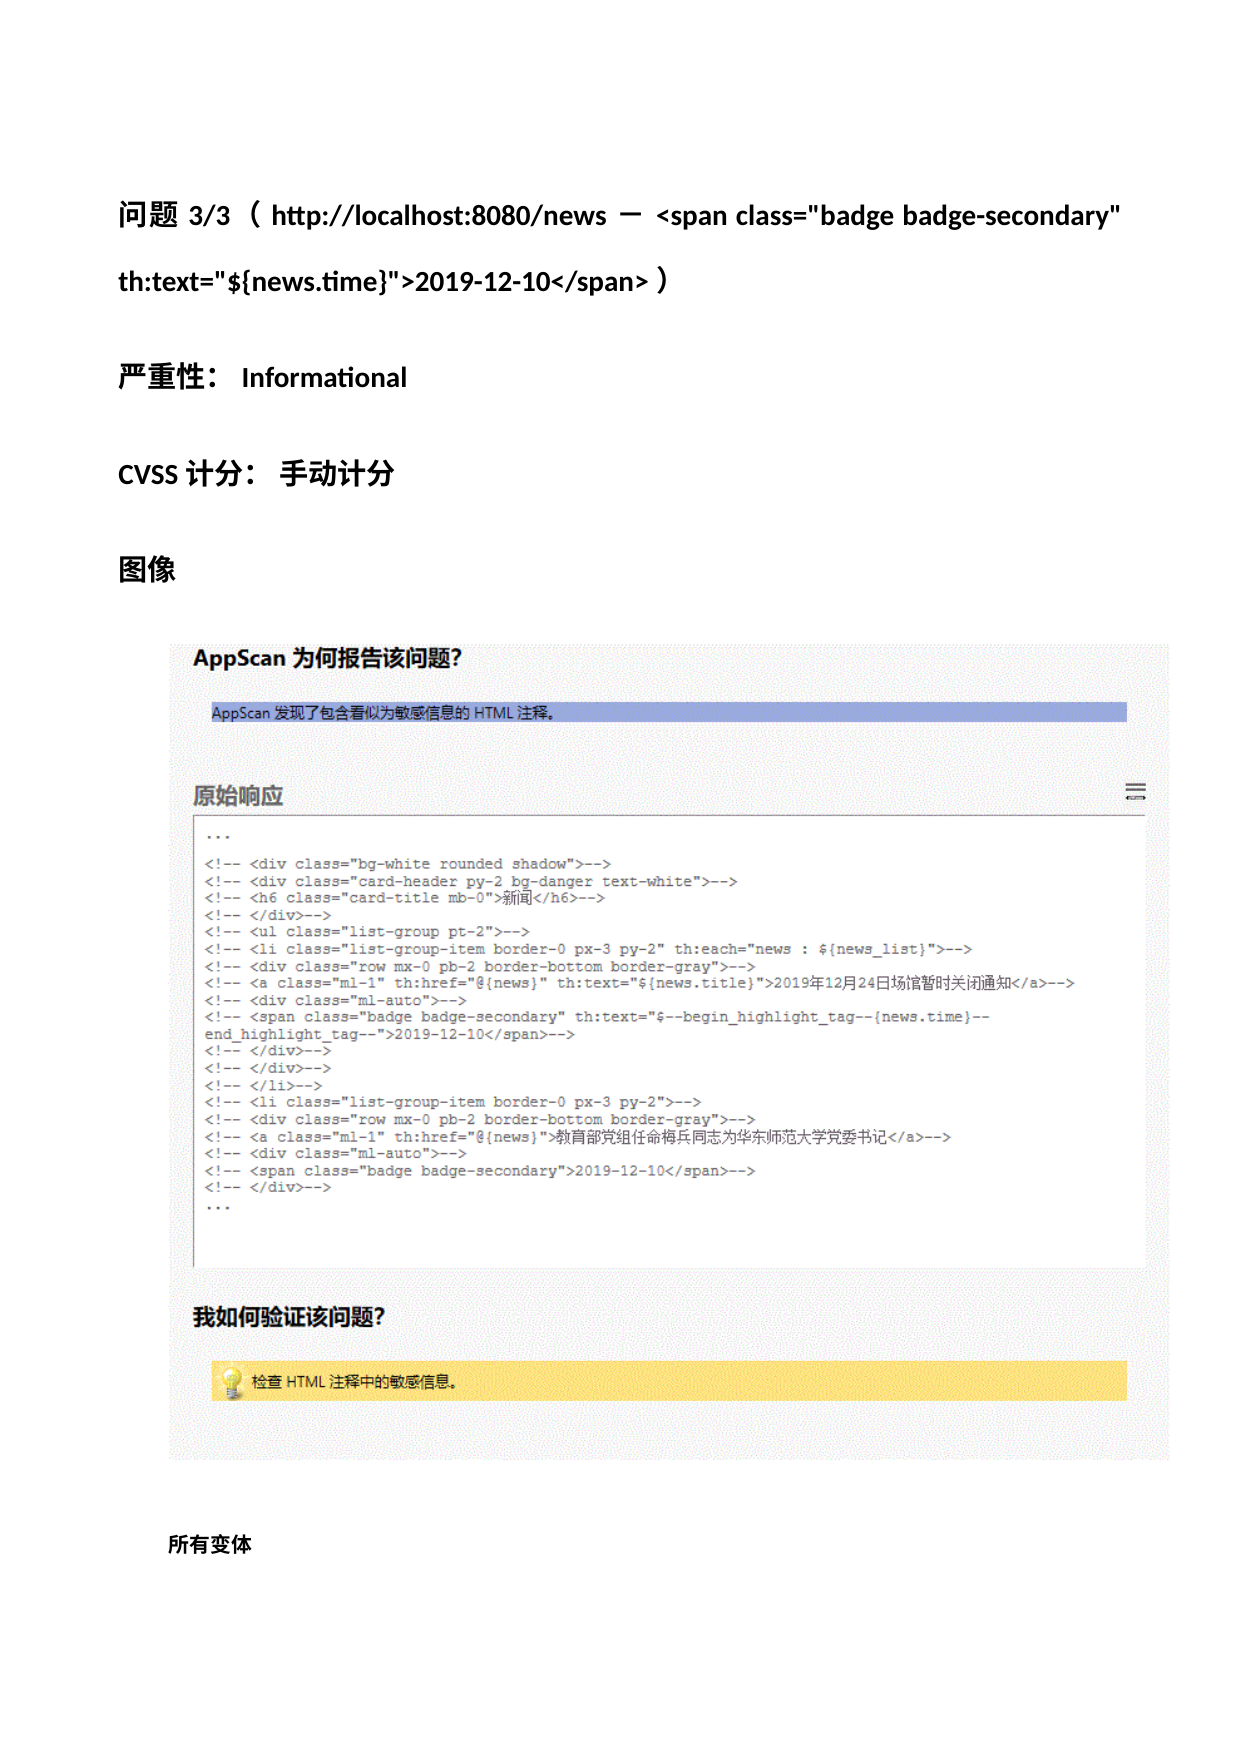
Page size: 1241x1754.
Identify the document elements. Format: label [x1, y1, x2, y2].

picture [168, 642, 1171, 1460]
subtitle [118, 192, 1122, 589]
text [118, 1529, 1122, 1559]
